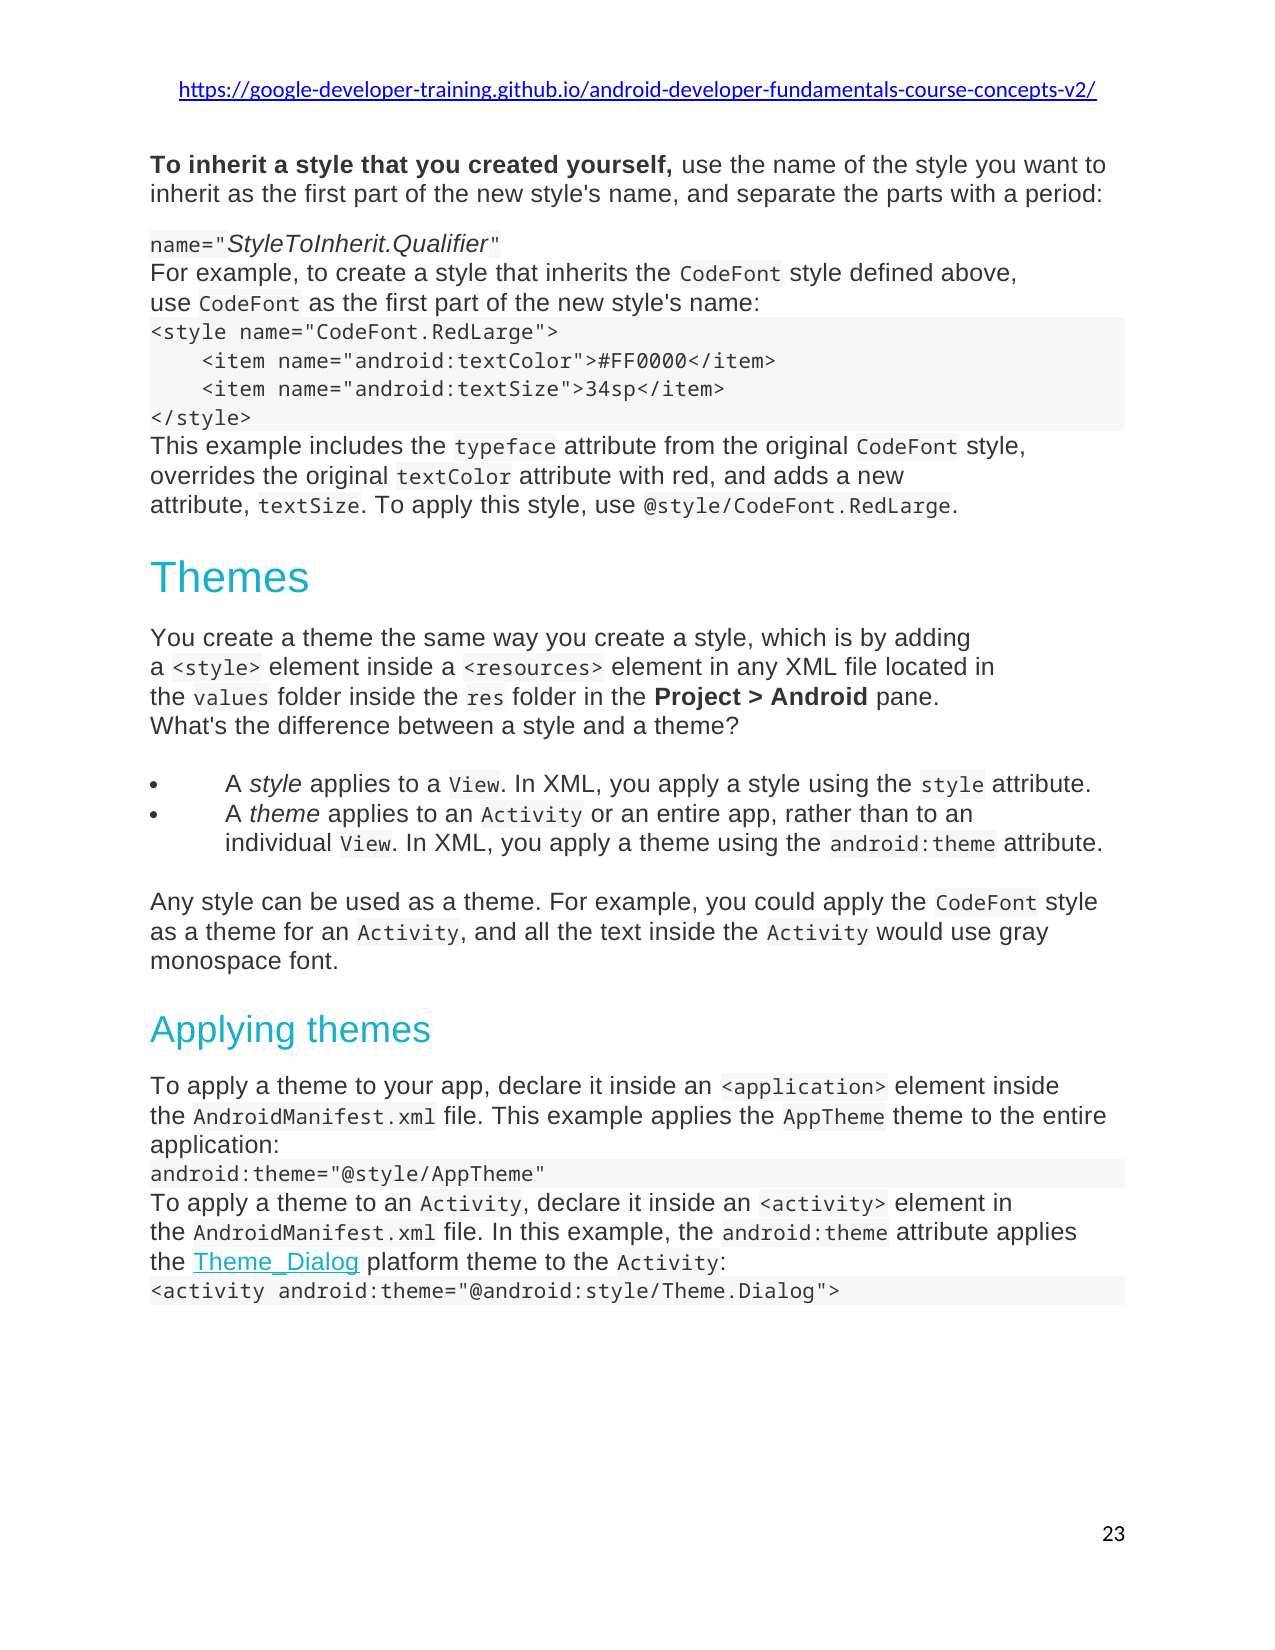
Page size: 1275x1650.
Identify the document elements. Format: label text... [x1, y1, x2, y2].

text To inherit a style that you created yourself, use the name of the style you want to inherit as the first part of the new style's name, and separate the parts with a period: [150, 150, 1125, 207]
text Applying themes [150, 1007, 1125, 1050]
list A style applies to a View. In XML, you apply a style using the style attribute. [150, 769, 1125, 799]
text You create a theme the same way you create a style, which is by adding a <style> element inside a <resources> element in any XML file located in the values folder inside the res folder in the Project > Android pane. [150, 623, 1125, 711]
text </style> [150, 403, 1125, 431]
text <item name="android:textColor">#FF0000</item> [150, 346, 1125, 374]
text To apply a theme to your app, declare it inside an <application> element inside the AndroidManifest.xml file. This example applies the AppTheme theme to the entire application: [150, 1071, 1125, 1159]
text Any style can be used as a theme. For example, you could apply the CodeFont style as a theme for an Activity, and all the text inside the Activity would use gray monospace font. [150, 887, 1125, 975]
text To apply a theme to an Activity, declare it inside an <activity> element in the AndroidManifest.xml file. In this example, the android:theme attribute applies the Theme_Dialog platform theme to the Activity: [150, 1188, 1125, 1276]
text For example, to create a style that inherits the CodeFont style defined above, use CodeFont as the first part of the new style's name: [150, 258, 1125, 317]
text android:theme="@style/AppTheme" [150, 1159, 1125, 1188]
list A theme applies to an Activity or an entire app, rather than to an individual View. In XML, you apply a theme using the android:theme attribute. [150, 799, 1125, 858]
text <activity android:theme="@android:style/Theme.Dialog"> [150, 1276, 1125, 1305]
text name="StyleToInherit.Qualifier" [150, 229, 1125, 258]
text <item name="android:textSize">34sp</item> [150, 374, 1125, 403]
text <style name="CodeFont.RedLarge"> [150, 317, 1125, 346]
text This example includes the typeface attribute from the original CodeFont style, overrides the original textColor attribute with red, and adds a new attribute, textSize. To apply this style, use @style/CodeFont.RedLarge. [150, 431, 1125, 520]
text Themes [150, 552, 1125, 602]
text What's the difference between a style and a theme? [150, 711, 1125, 740]
